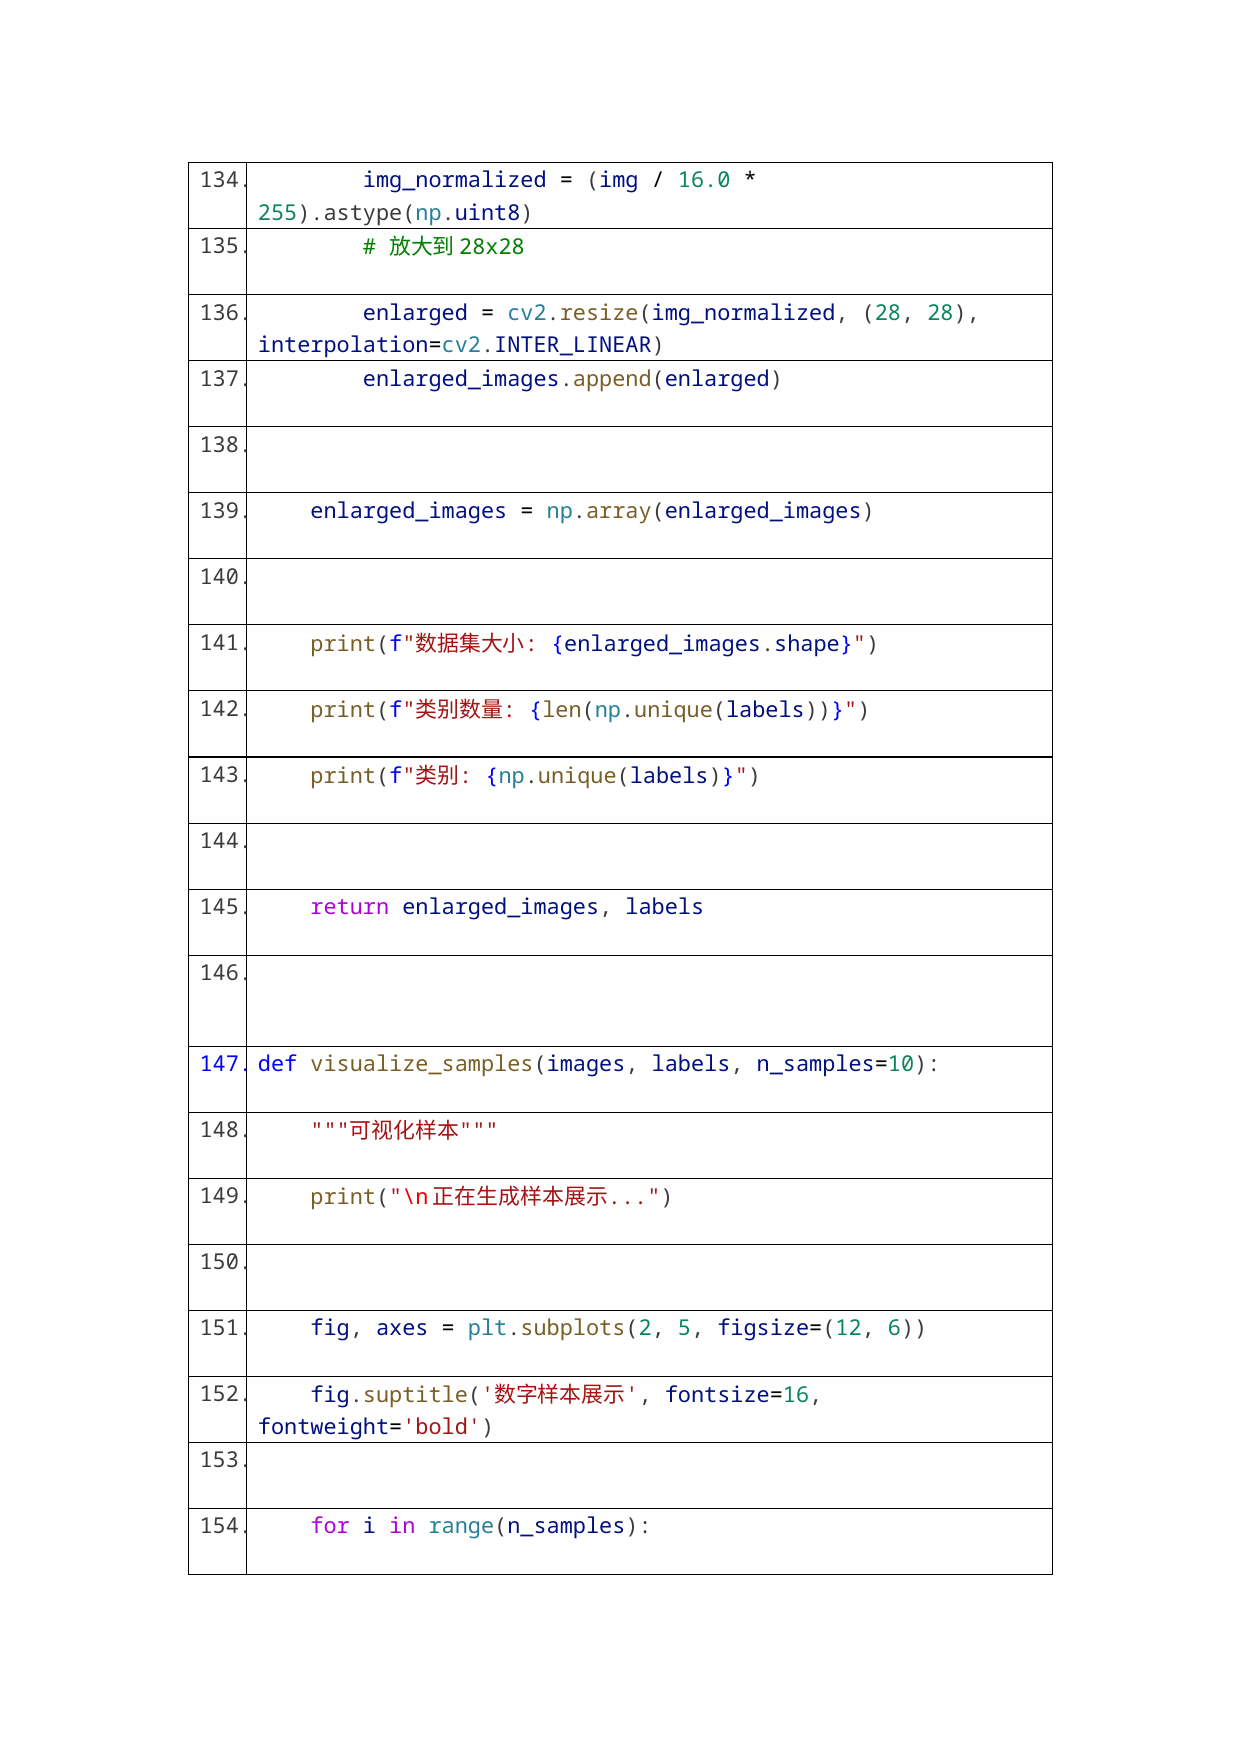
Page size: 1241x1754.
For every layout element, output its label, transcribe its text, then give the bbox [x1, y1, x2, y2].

table_cell [189, 625, 199, 690]
table_cell [235, 1179, 246, 1244]
table_cell print(f"类别: {np.unique(labels)}") [247, 758, 1052, 822]
table_cell [235, 427, 246, 492]
table_cell [189, 1377, 199, 1442]
table_cell [189, 758, 199, 822]
table_cell [189, 1509, 199, 1574]
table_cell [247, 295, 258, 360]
table_cell for i in range(n_samples): [247, 1509, 1052, 1574]
table_cell [189, 1443, 199, 1508]
table_cell [247, 427, 1052, 492]
table_cell [235, 361, 246, 426]
table_cell [235, 691, 246, 756]
table_cell [189, 1245, 199, 1310]
table_cell [189, 229, 199, 294]
table_cell [189, 1113, 199, 1178]
table_cell [235, 163, 246, 228]
table_cell [235, 1113, 246, 1178]
table_cell [189, 1179, 199, 1244]
table_cell [189, 493, 199, 558]
table_cell [189, 890, 199, 954]
table_cell [189, 691, 199, 756]
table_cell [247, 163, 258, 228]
table_cell fig, axes = plt.subplots(2, 5, figsize=(12, 6)) [247, 1311, 1052, 1376]
table_cell [235, 625, 246, 690]
table_cell print("\n正在生成样本展示...") [247, 1179, 1052, 1244]
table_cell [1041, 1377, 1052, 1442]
table_cell [189, 956, 246, 1046]
table_cell [189, 163, 199, 228]
table_cell [235, 1047, 246, 1112]
table_cell [247, 1245, 1052, 1310]
table_cell [235, 890, 246, 954]
table_cell return enlarged_images, labels [247, 890, 1052, 954]
table_cell enlarged_images.append(enlarged) [247, 361, 1052, 426]
table_cell [235, 493, 246, 558]
table_cell [235, 1509, 246, 1574]
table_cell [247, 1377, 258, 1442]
table_cell """可视化样本""" [247, 1113, 1052, 1178]
table_cell [235, 295, 246, 360]
table_cell # 放大到28x28 [247, 229, 1052, 294]
table_cell print(f"类别数量: {len(np.unique(labels))}") [247, 691, 1052, 756]
table_cell [235, 1311, 246, 1376]
table_cell [189, 824, 199, 888]
table_cell [247, 824, 1052, 888]
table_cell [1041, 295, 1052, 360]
table_cell enlarged_images = np.array(enlarged_images) [247, 493, 1052, 558]
table_cell [189, 361, 199, 426]
table_cell [235, 1443, 246, 1508]
table_cell [235, 758, 246, 822]
table_cell [235, 1377, 246, 1442]
table_cell [189, 1311, 199, 1376]
table_cell [247, 1443, 1052, 1508]
table_cell [189, 559, 199, 624]
table_cell [235, 1245, 246, 1310]
table_cell [235, 824, 246, 888]
table_cell print(f"数据集大小: {enlarged_images.shape}") [247, 625, 1052, 690]
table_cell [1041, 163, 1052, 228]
table_cell def visualize_samples(images, labels, n_samples=10): [247, 1047, 1052, 1112]
table_cell [235, 229, 246, 294]
table_cell [189, 427, 199, 492]
table_cell [235, 559, 246, 624]
table_cell [247, 559, 1052, 624]
table_cell [247, 956, 1052, 1046]
table_cell [189, 295, 199, 360]
table_cell [189, 1047, 199, 1112]
